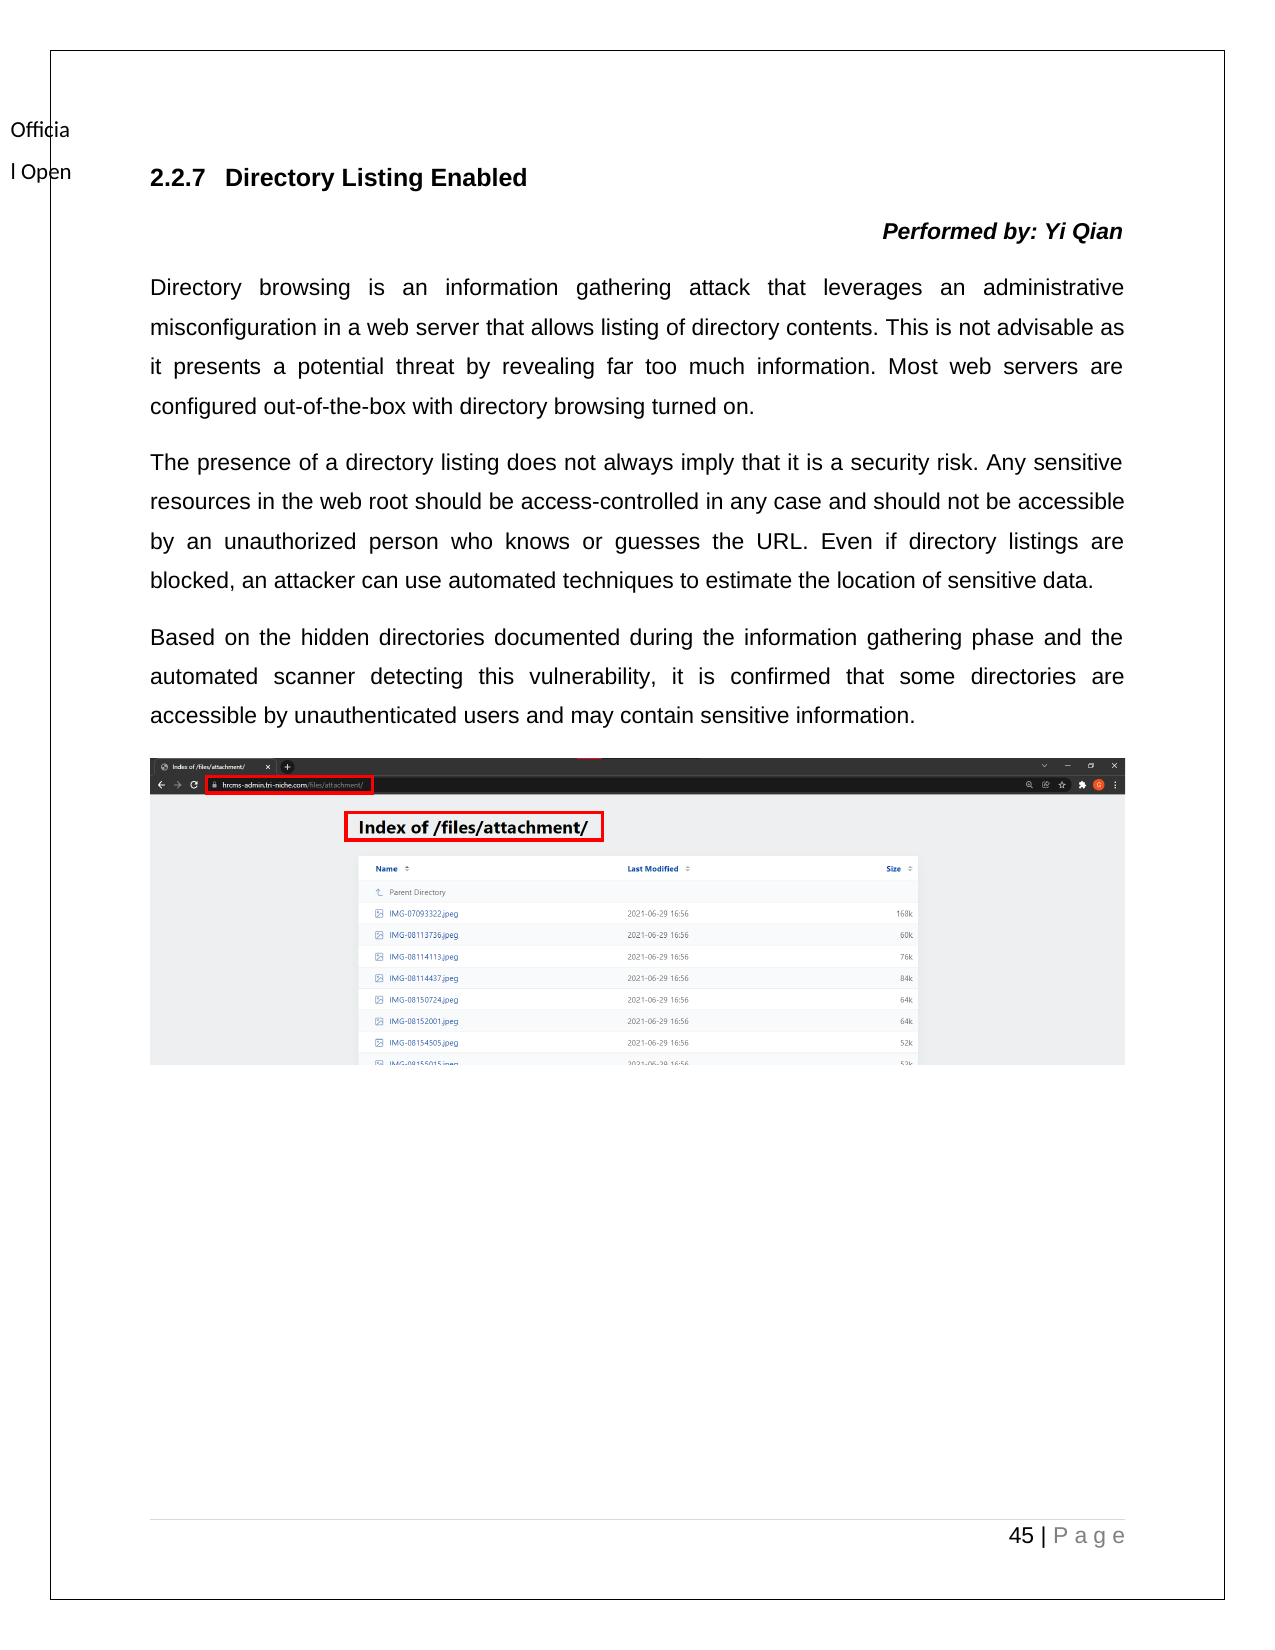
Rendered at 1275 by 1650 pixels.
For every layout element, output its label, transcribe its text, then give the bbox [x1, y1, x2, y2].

text Directory browsing is an information gathering attack that leverages an administrative misconfiguration in a web server that allows listing of directory contents. This is not advisable as it presents a potential threat by revealing far too much information. Most web servers are configured out-of-the-box with directory browsing turned on. [150, 274, 1125, 419]
text Based on the hidden directories documented during the information gathering phase and the automated scanner detecting this vulnerability, it is confirmed that some directories are accessible by unauthenticated users and may contain sensitive information. [150, 623, 1125, 729]
text The presence of a directory listing does not always imply that it is a security risk. Any sensitive resources in the web root should be access-controlled in any case and should not be accessible by an unauthorized person who knows or guesses the URL. Even if directory listings are blocked, an attacker can use automated techniques to estimate the location of sensitive data. [150, 449, 1125, 594]
picture [150, 758, 1125, 1065]
text Performed by: Yi Qian [150, 218, 1125, 244]
subtitle Directory Listing Enabled [150, 162, 1125, 191]
